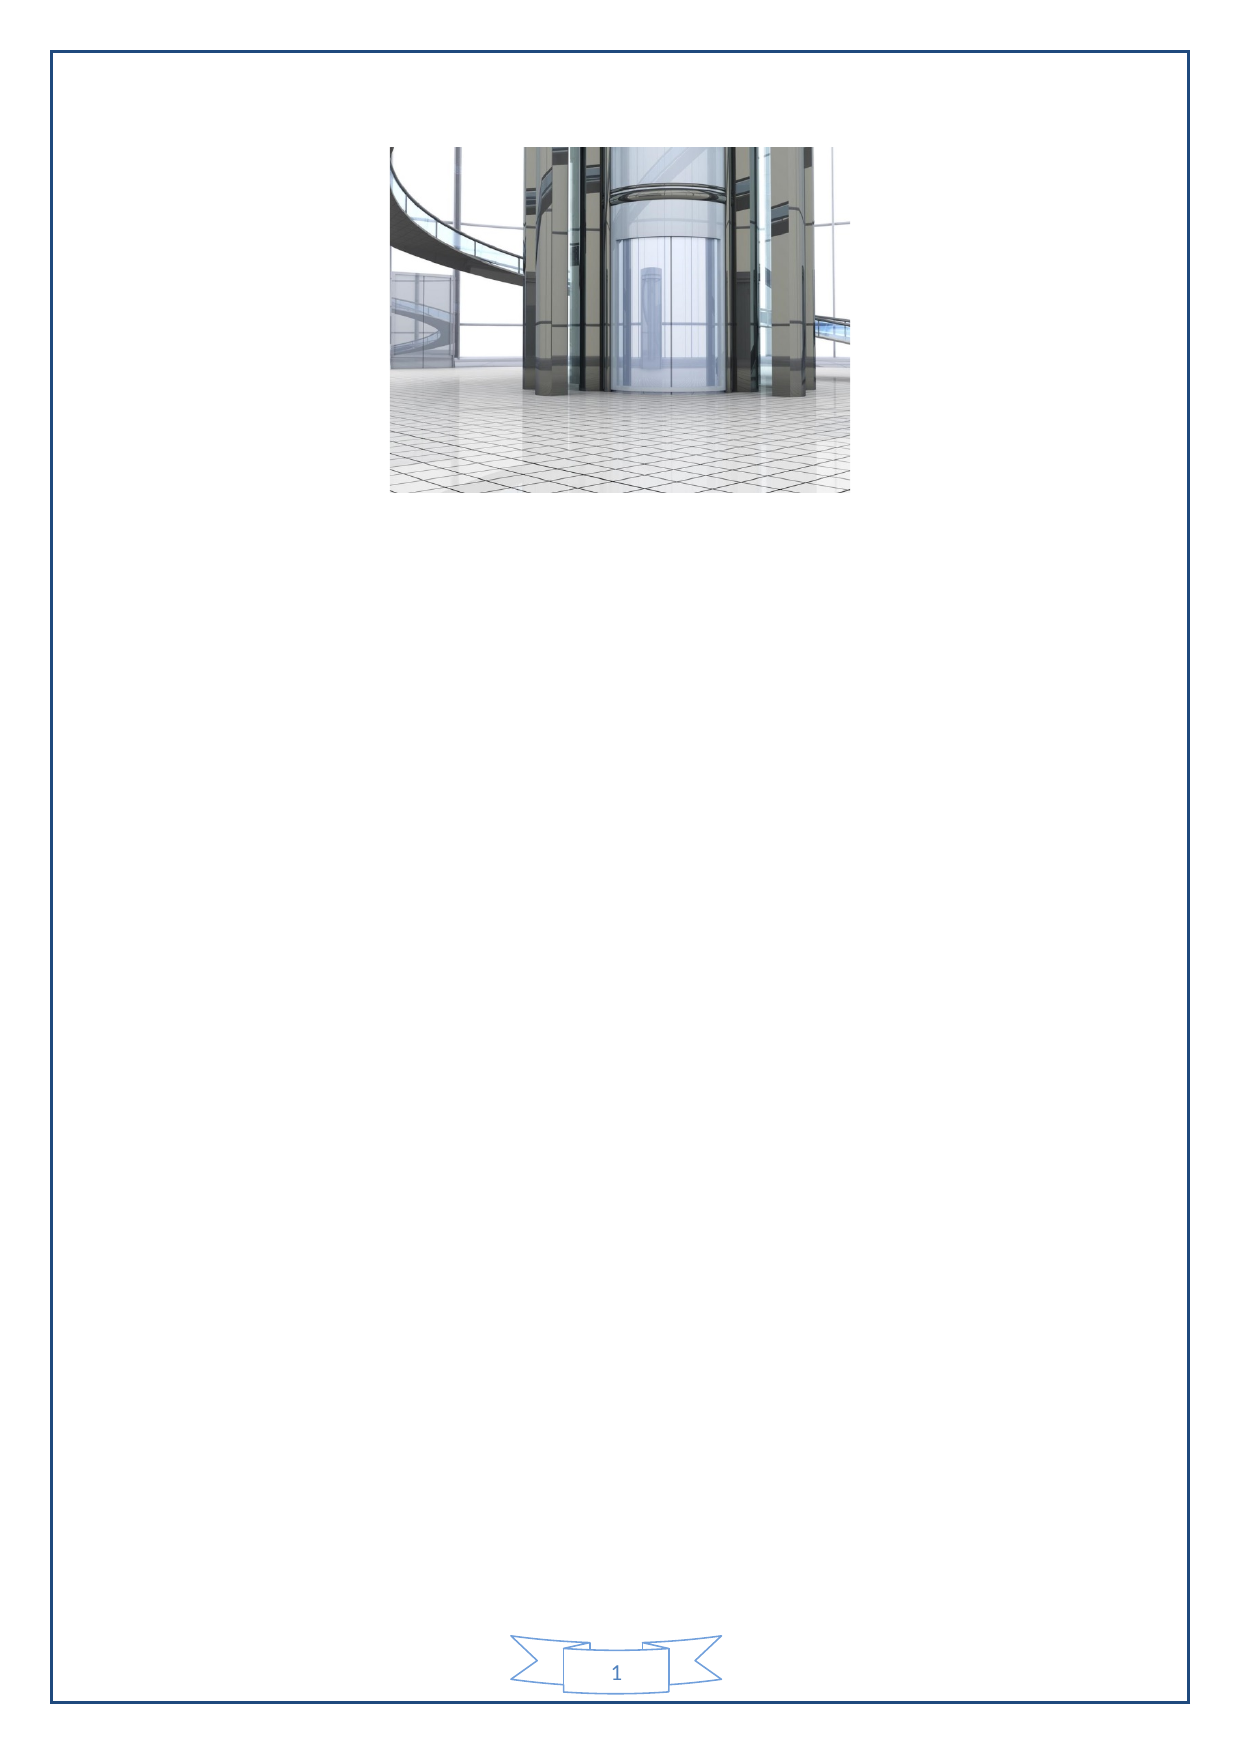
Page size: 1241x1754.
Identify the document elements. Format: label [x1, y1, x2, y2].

picture [389, 147, 851, 493]
